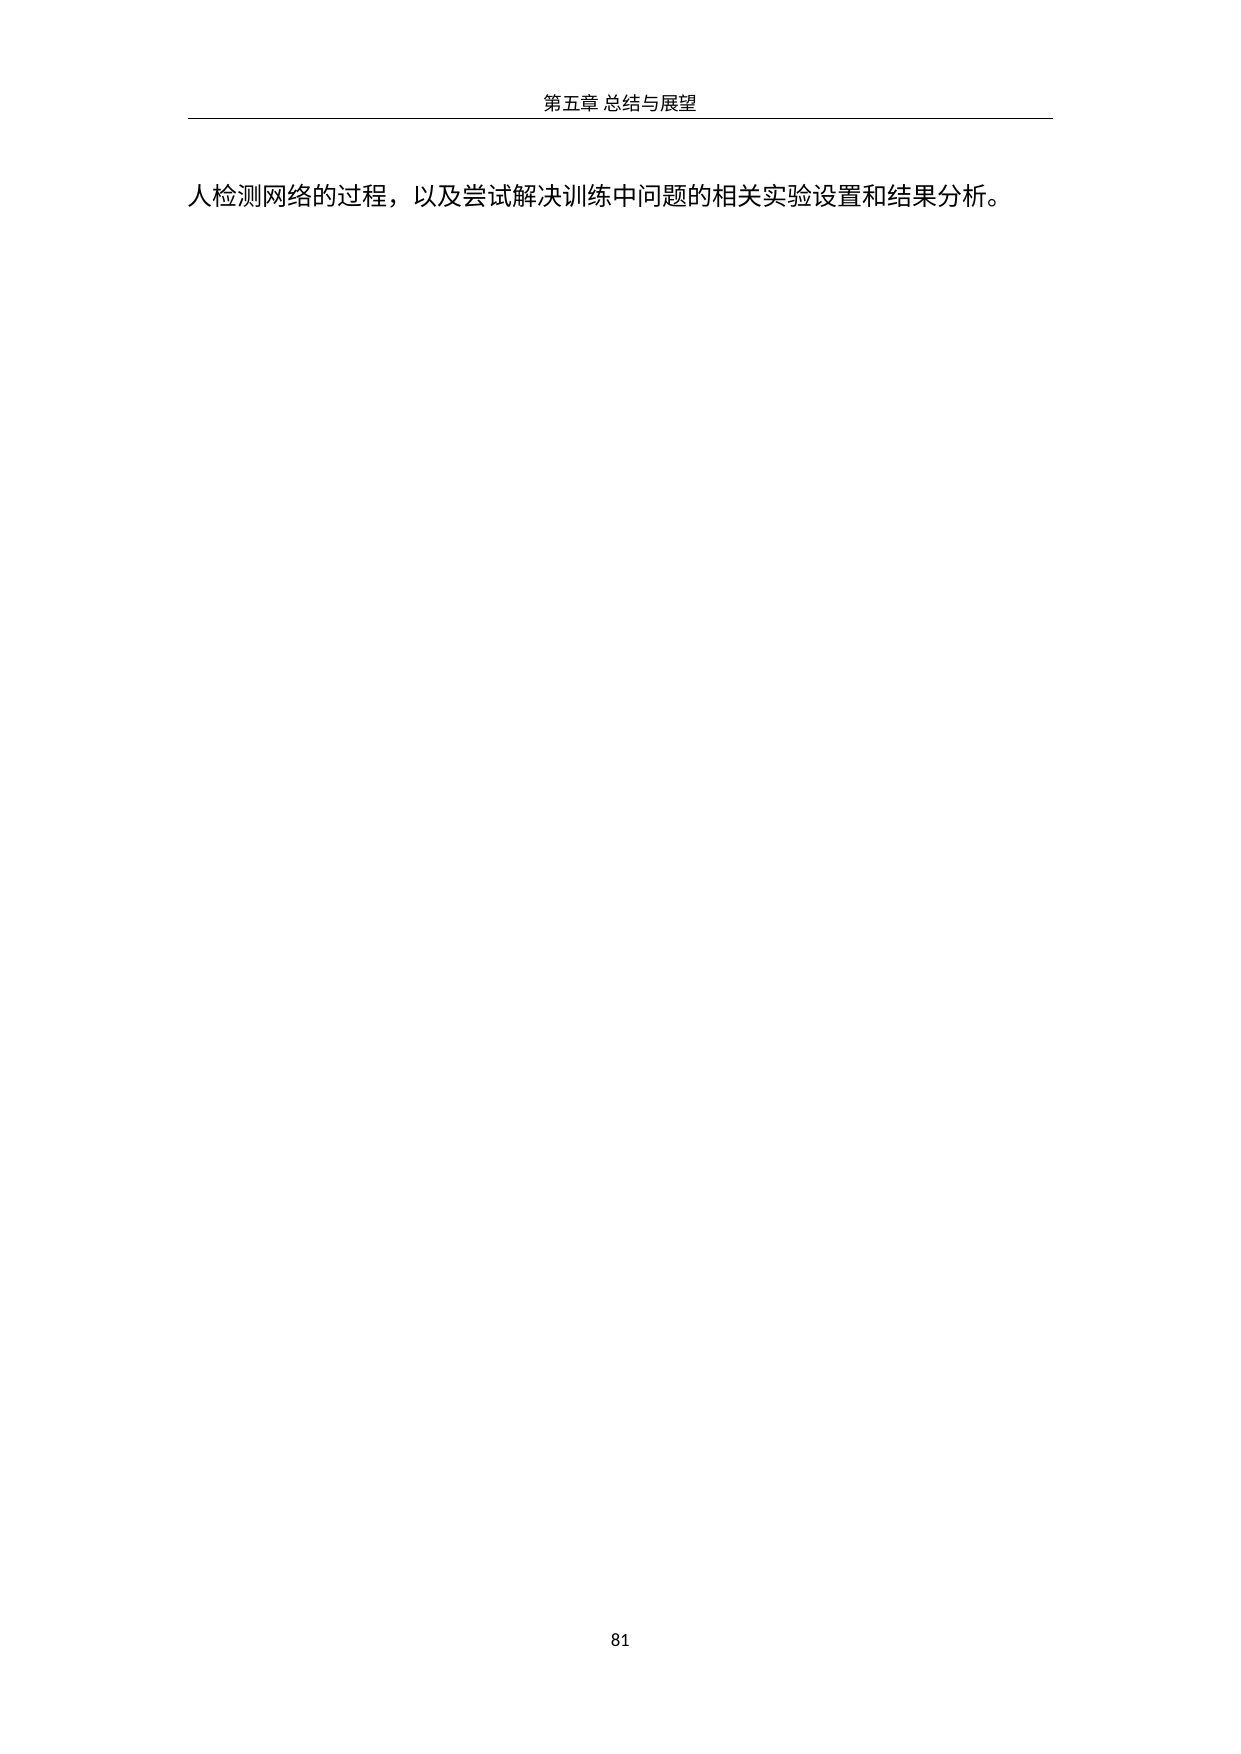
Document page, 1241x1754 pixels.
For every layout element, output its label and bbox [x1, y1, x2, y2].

text [187, 162, 1053, 227]
